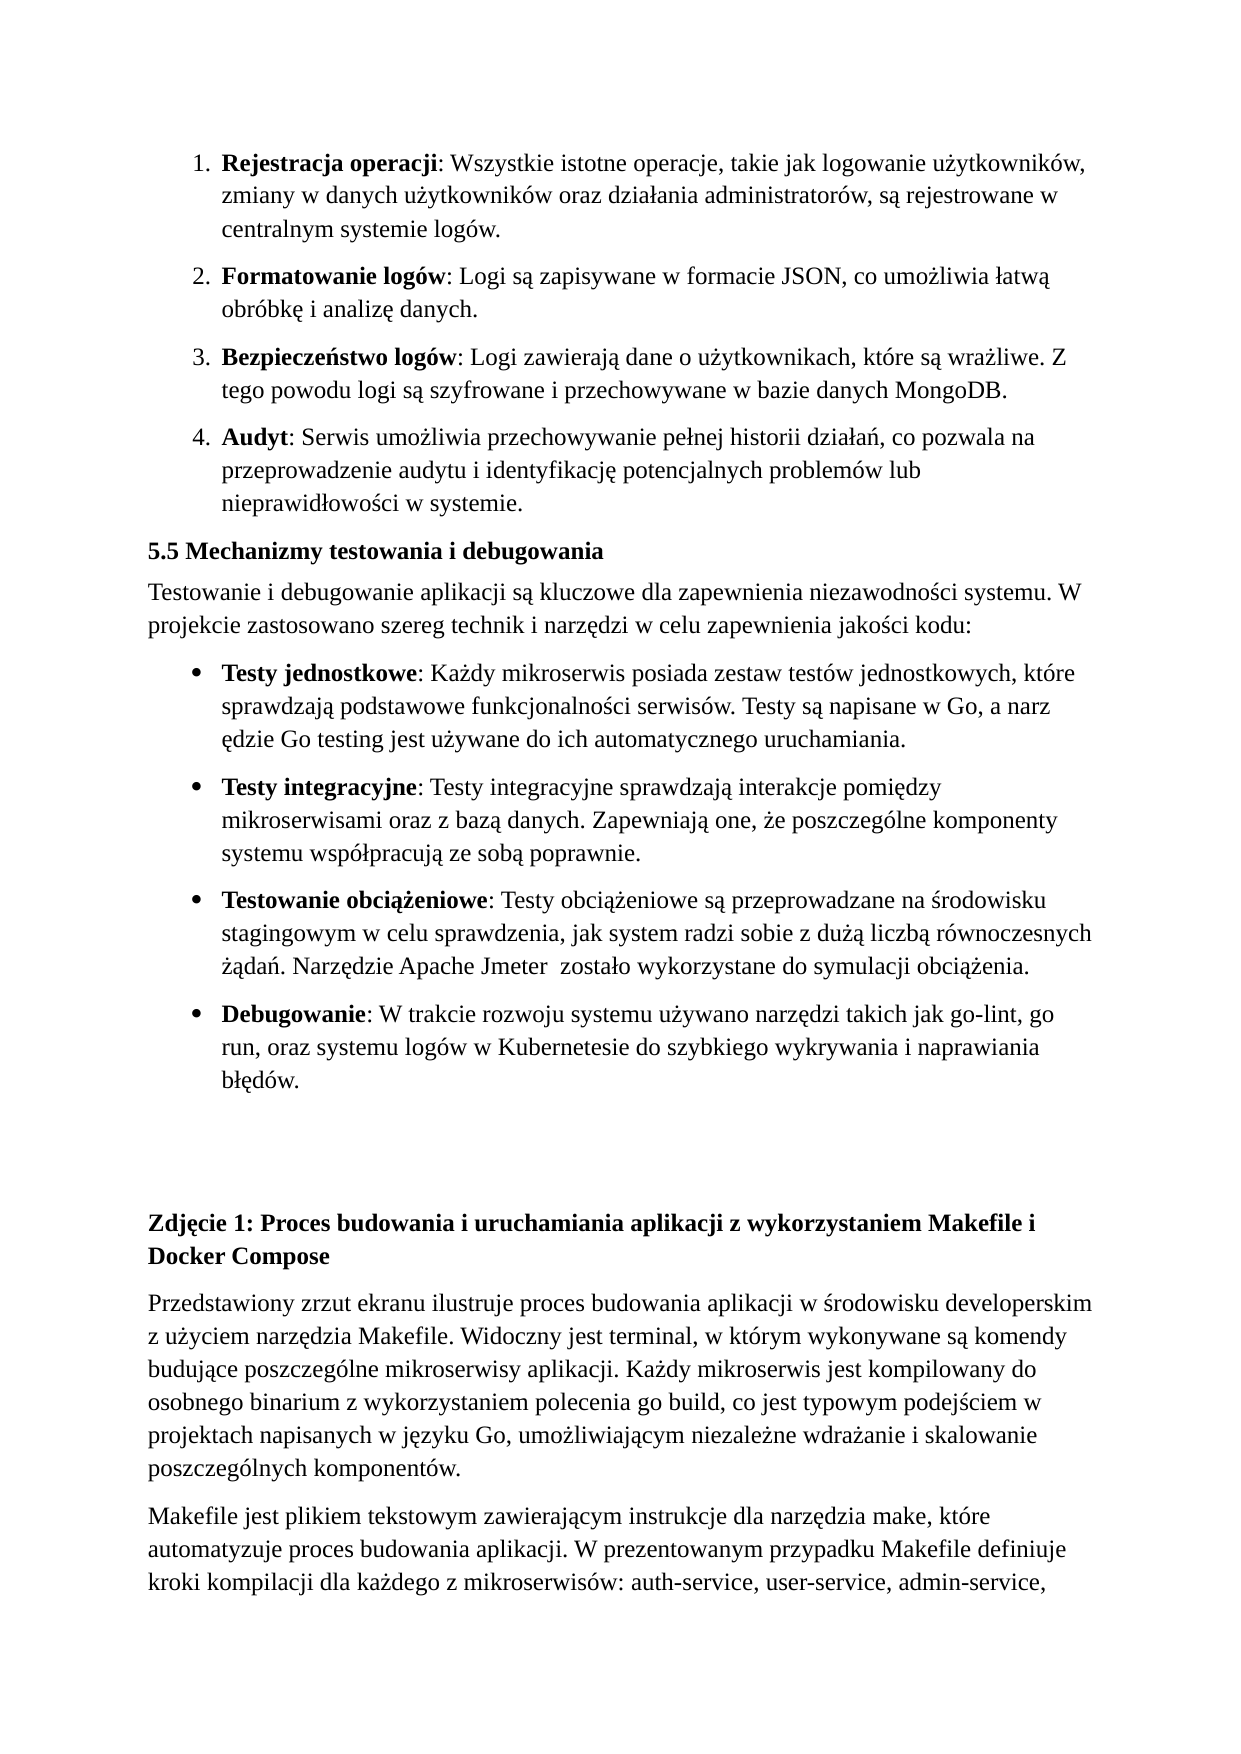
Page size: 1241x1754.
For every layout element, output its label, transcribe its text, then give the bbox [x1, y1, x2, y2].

list Formatowanie logów: Logi są zapisywane w formacie JSON, co umożliwia łatwą obróbkę i analizę danych. [192, 261, 1093, 323]
list Rejestracja operacji: Wszystkie istotne operacje, takie jak logowanie użytkowników, zmiany w danych użytkowników oraz działania administratorów, są rejestrowane w centralnym systemie logów. [192, 148, 1093, 242]
subtitle 5.5 Mechanizmy testowania i debugowania [148, 536, 1093, 565]
text Testowanie i debugowanie aplikacji są kluczowe dla zapewnienia niezawodności systemu. W projekcie zastosowano szereg technik i narzędzi w celu zapewnienia jakości kodu: [148, 577, 1093, 639]
text Przedstawiony zrzut ekranu ilustruje proces budowania aplikacji w środowisku developerskim z użyciem narzędzia Makefile. Widoczny jest terminal, w którym wykonywane są komendy budujące poszczególne mikroserwisy aplikacji. Każdy mikroserwis jest kompilowany do osobnego binarium z wykorzystaniem polecenia go build, co jest typowym podejściem w projektach napisanych w języku Go, umożliwiającym niezależne wdrażanie i skalowanie poszczególnych komponentów. [148, 1288, 1093, 1482]
list Testy integracyjne: Testy integracyjne sprawdzają interakcje pomiędzy mikroserwisami oraz z bazą danych. Zapewniają one, że poszczególne komponenty systemu współpracują ze sobą poprawnie. [192, 772, 1093, 866]
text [148, 1501, 1093, 1596]
list Testowanie obciążeniowe: Testy obciążeniowe są przeprowadzane na środowisku stagingowym w celu sprawdzenia, jak system radzi sobie z dużą liczbą równoczesnych żądań. Narzędzie Apache Jmeter zostało wykorzystane do symulacji obciążenia. [192, 885, 1093, 980]
list Bezpieczeństwo logów: Logi zawierają dane o użytkownikach, które są wrażliwe. Z tego powodu logi są szyfrowane i przechowywane w bazie danych MongoDB. [192, 342, 1093, 404]
list Testy jednostkowe: Każdy mikroserwis posiada zestaw testów jednostkowych, które sprawdzają podstawowe funkcjonalności serwisów. Testy są napisane w Go, a narz ędzie Go testing jest używane do ich automatycznego uruchamiania. [192, 658, 1093, 753]
list Debugowanie: W trakcie rozwoju systemu używano narzędzi takich jak go-lint, go run, oraz systemu logów w Kubernetesie do szybkiego wykrywania i naprawiania błędów. [192, 999, 1093, 1094]
text Zdjęcie 1: Proces budowania i uruchamiania aplikacji z wykorzystaniem Makefile i Docker Compose [148, 1208, 1093, 1269]
list Audyt: Serwis umożliwia przechowywanie pełnej historii działań, co pozwala na przeprowadzenie audytu i identyfikację potencjalnych problemów lub nieprawidłowości w systemie. [192, 422, 1093, 517]
